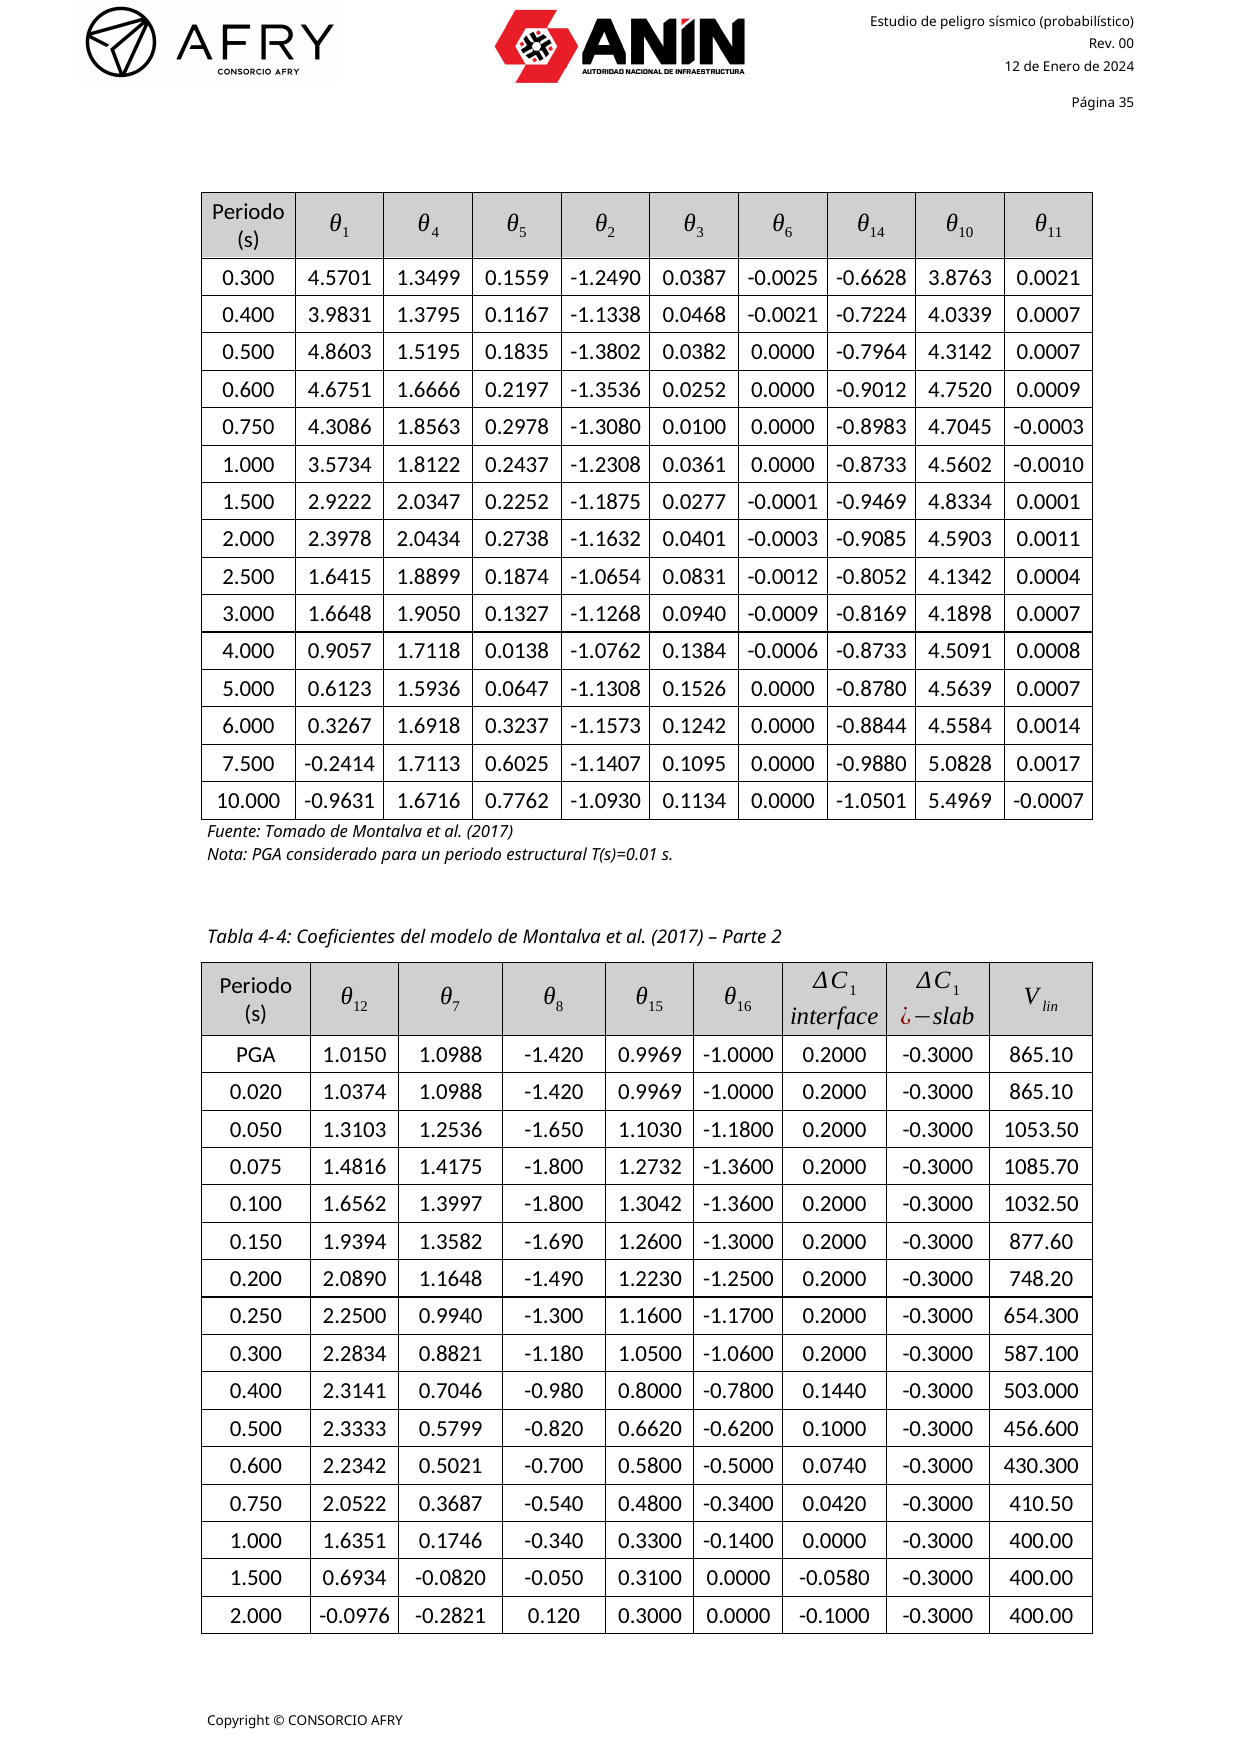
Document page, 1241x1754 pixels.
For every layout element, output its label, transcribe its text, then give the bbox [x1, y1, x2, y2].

table_cell 0.1095 [650, 745, 738, 781]
table_cell 0.4800 [606, 1485, 693, 1521]
table_cell 0.0007 [1005, 595, 1092, 631]
table_cell -1.2490 [562, 259, 649, 295]
table_cell 0.400 [202, 1372, 310, 1409]
table_cell 0.250 [202, 1298, 310, 1334]
table_header [916, 193, 1004, 257]
table_cell -1.0501 [828, 782, 915, 818]
table_cell 3.5734 [296, 446, 383, 482]
table_cell 0.1327 [473, 595, 561, 631]
table_cell 5.0828 [916, 745, 1004, 781]
table_cell 0.0014 [1005, 707, 1092, 744]
table_cell -1.3600 [694, 1185, 782, 1222]
table_cell 0.2000 [783, 1185, 886, 1222]
table_cell -1.490 [503, 1260, 605, 1296]
table_cell 0.0000 [783, 1522, 886, 1558]
table_cell 4.5602 [916, 446, 1004, 482]
table_cell 1.2536 [399, 1111, 502, 1147]
table_cell 0.750 [202, 408, 295, 444]
table_cell 1.500 [202, 483, 295, 519]
table_cell 1032.50 [990, 1185, 1092, 1222]
table_cell -0.8052 [828, 558, 915, 594]
table_cell 0.9969 [606, 1036, 693, 1072]
table_cell -0.3000 [887, 1260, 989, 1296]
table_cell 0.2000 [783, 1148, 886, 1184]
table_cell -1.0930 [562, 782, 649, 818]
table_cell -1.300 [503, 1298, 605, 1334]
table_cell 2.0890 [311, 1260, 398, 1296]
table_header [503, 963, 605, 1035]
table_cell 1.5936 [384, 670, 472, 706]
table_cell -1.3000 [694, 1223, 782, 1259]
table_cell 1.000 [202, 446, 295, 482]
table_cell 0.0000 [739, 670, 827, 706]
table_cell 0.0138 [473, 633, 561, 669]
table_cell 0.0000 [739, 707, 827, 744]
table_cell 0.8000 [606, 1372, 693, 1409]
table_cell -1.420 [503, 1036, 605, 1072]
table_cell 4.6751 [296, 371, 383, 407]
table_cell -0.3000 [887, 1559, 989, 1596]
table_cell 4.1898 [916, 595, 1004, 631]
table_cell -0.3000 [887, 1298, 989, 1334]
table_cell 10.000 [202, 782, 295, 818]
table_cell 7.500 [202, 745, 295, 781]
table_cell 456.600 [990, 1410, 1092, 1446]
table_header [606, 963, 693, 1035]
table_cell 0.750 [202, 1485, 310, 1521]
table_cell 1.1648 [399, 1260, 502, 1296]
table_cell 0.5800 [606, 1447, 693, 1483]
table_cell -1.1268 [562, 595, 649, 631]
table_cell -1.1573 [562, 707, 649, 744]
table_cell 1.500 [202, 1559, 310, 1596]
table_cell -1.180 [503, 1335, 605, 1371]
table_cell 0.2000 [783, 1335, 886, 1371]
table_header [694, 963, 782, 1035]
table_cell -0.8844 [828, 707, 915, 744]
table_cell -0.820 [503, 1410, 605, 1446]
table_cell 1.3795 [384, 296, 472, 332]
table_cell 0.075 [202, 1148, 310, 1184]
table_cell -1.3802 [562, 333, 649, 370]
table_cell -0.9012 [828, 371, 915, 407]
table_cell 0.0382 [650, 333, 738, 370]
table_cell 0.0000 [739, 745, 827, 781]
table_header [887, 963, 989, 1035]
table_cell -0.0009 [739, 595, 827, 631]
table_cell -0.0820 [399, 1559, 502, 1596]
table_cell 430.300 [990, 1447, 1092, 1483]
table_cell 2.0522 [311, 1485, 398, 1521]
table_cell 4.5903 [916, 520, 1004, 557]
table_cell 0.1440 [783, 1372, 886, 1409]
table_cell 0.1835 [473, 333, 561, 370]
table_cell 5.4969 [916, 782, 1004, 818]
table_cell 1.0500 [606, 1335, 693, 1371]
table_cell 0.9057 [296, 633, 383, 669]
table_cell 4.000 [202, 633, 295, 669]
table_cell 0.0361 [650, 446, 738, 482]
table_cell 0.0008 [1005, 633, 1092, 669]
table_cell 1.8122 [384, 446, 472, 482]
table_cell -0.3000 [887, 1410, 989, 1446]
table_cell 1.0150 [311, 1036, 398, 1072]
table_cell -0.0001 [739, 483, 827, 519]
table_cell 0.2252 [473, 483, 561, 519]
table_cell -0.050 [503, 1559, 605, 1596]
table_cell 0.1559 [473, 259, 561, 295]
table_header [384, 193, 472, 257]
table_cell 865.10 [990, 1036, 1092, 1072]
table_cell 1.8563 [384, 408, 472, 444]
table_cell 0.0387 [650, 259, 738, 295]
table_cell 0.0007 [1005, 333, 1092, 370]
table_cell -0.3000 [887, 1223, 989, 1259]
table_cell 4.5639 [916, 670, 1004, 706]
table_cell 410.50 [990, 1485, 1092, 1521]
table_cell -0.3000 [887, 1148, 989, 1184]
table_cell 865.10 [990, 1073, 1092, 1109]
table_cell 0.3267 [296, 707, 383, 744]
table_cell -0.9631 [296, 782, 383, 818]
table_cell 0.8821 [399, 1335, 502, 1371]
table_cell 1085.70 [990, 1148, 1092, 1184]
table_header [1005, 193, 1092, 257]
table_cell -0.8983 [828, 408, 915, 444]
table_cell 0.050 [202, 1111, 310, 1147]
table_cell 0.0252 [650, 371, 738, 407]
table_cell 0.6123 [296, 670, 383, 706]
table_cell -0.3000 [887, 1597, 989, 1633]
table_cell 1.2732 [606, 1148, 693, 1184]
table_cell 0.0001 [1005, 483, 1092, 519]
table_cell 0.5799 [399, 1410, 502, 1446]
table_cell 1.0374 [311, 1073, 398, 1109]
table_cell -0.3000 [887, 1073, 989, 1109]
table_cell -0.6628 [828, 259, 915, 295]
table_cell 4.1342 [916, 558, 1004, 594]
table_cell -0.8733 [828, 633, 915, 669]
table_cell 1.4816 [311, 1148, 398, 1184]
table_cell 1.1030 [606, 1111, 693, 1147]
table_cell 0.1167 [473, 296, 561, 332]
table_cell -1.0000 [694, 1073, 782, 1109]
table_cell 2.3978 [296, 520, 383, 557]
table_cell 0.2000 [783, 1111, 886, 1147]
table_cell 0.2738 [473, 520, 561, 557]
table_cell 0.1000 [783, 1410, 886, 1446]
table_cell -0.0012 [739, 558, 827, 594]
table_cell -1.1632 [562, 520, 649, 557]
table_cell 0.400 [202, 296, 295, 332]
table_cell 1.3582 [399, 1223, 502, 1259]
table_cell 1.7118 [384, 633, 472, 669]
table_cell -0.3000 [887, 1372, 989, 1409]
table_cell 0.300 [202, 1335, 310, 1371]
table_cell -0.3000 [887, 1447, 989, 1483]
table_cell 0.7762 [473, 782, 561, 818]
table_cell 1.8899 [384, 558, 472, 594]
table_cell 1.2600 [606, 1223, 693, 1259]
table_cell 503.000 [990, 1372, 1092, 1409]
table_cell 0.0011 [1005, 520, 1092, 557]
table_cell -1.3080 [562, 408, 649, 444]
table_header [296, 193, 383, 257]
table_cell 0.2000 [783, 1298, 886, 1334]
table_cell 3.8763 [916, 259, 1004, 295]
table_cell 2.000 [202, 1597, 310, 1633]
table_cell 0.300 [202, 259, 295, 295]
table_cell 1.1600 [606, 1298, 693, 1334]
table_cell -1.2500 [694, 1260, 782, 1296]
table_cell -1.0600 [694, 1335, 782, 1371]
table_cell 2.2834 [311, 1335, 398, 1371]
table_cell 0.3100 [606, 1559, 693, 1596]
table_header [562, 193, 649, 257]
table_cell 2.2342 [311, 1447, 398, 1483]
table_cell -0.0976 [311, 1597, 398, 1633]
table_cell -0.0003 [1005, 408, 1092, 444]
table_cell 3.9831 [296, 296, 383, 332]
table_cell 0.9969 [606, 1073, 693, 1109]
table_cell 1.4175 [399, 1148, 502, 1184]
table_cell 3.000 [202, 595, 295, 631]
table_cell 0.2978 [473, 408, 561, 444]
table_cell -1.650 [503, 1111, 605, 1147]
table_cell 0.0000 [739, 333, 827, 370]
table_cell 877.60 [990, 1223, 1092, 1259]
table_cell 400.00 [990, 1522, 1092, 1558]
table_cell 1.6351 [311, 1522, 398, 1558]
table_cell 0.0009 [1005, 371, 1092, 407]
table_cell 0.0000 [739, 782, 827, 818]
table_header Periodo (s) [202, 193, 295, 257]
table_cell 0.3000 [606, 1597, 693, 1633]
table_cell 2.000 [202, 520, 295, 557]
table_cell -1.420 [503, 1073, 605, 1109]
table_cell 0.2000 [783, 1036, 886, 1072]
table_cell 4.5091 [916, 633, 1004, 669]
table_cell 2.3333 [311, 1410, 398, 1446]
table_cell 4.7045 [916, 408, 1004, 444]
table_cell 0.0831 [650, 558, 738, 594]
table_cell 1.6716 [384, 782, 472, 818]
table_cell 1.9050 [384, 595, 472, 631]
table_cell 0.5021 [399, 1447, 502, 1483]
table_header [473, 193, 561, 257]
table_cell -0.7964 [828, 333, 915, 370]
table_cell 1.000 [202, 1522, 310, 1558]
table_cell -1.0762 [562, 633, 649, 669]
table_cell 2.9222 [296, 483, 383, 519]
table_cell 654.300 [990, 1298, 1092, 1334]
table_cell -0.9085 [828, 520, 915, 557]
table_cell -1.0000 [694, 1036, 782, 1072]
table_cell 4.0339 [916, 296, 1004, 332]
table_cell -1.3600 [694, 1148, 782, 1184]
table_cell -1.2308 [562, 446, 649, 482]
table_cell 0.3300 [606, 1522, 693, 1558]
table_cell 748.20 [990, 1260, 1092, 1296]
table_cell 1.2230 [606, 1260, 693, 1296]
table_cell -0.540 [503, 1485, 605, 1521]
table_cell 0.0100 [650, 408, 738, 444]
table_cell 4.7520 [916, 371, 1004, 407]
table_cell -0.0021 [739, 296, 827, 332]
table_cell -0.0007 [1005, 782, 1092, 818]
table_cell 0.0420 [783, 1485, 886, 1521]
table_cell 4.3142 [916, 333, 1004, 370]
table_cell 0.0468 [650, 296, 738, 332]
table_cell 0.2437 [473, 446, 561, 482]
table_cell 1.6562 [311, 1185, 398, 1222]
table_cell -0.1000 [783, 1597, 886, 1633]
table_header [783, 963, 886, 1035]
table_cell -0.980 [503, 1372, 605, 1409]
table_cell 4.5584 [916, 707, 1004, 744]
table_cell 0.1242 [650, 707, 738, 744]
table_cell 0.500 [202, 1410, 310, 1446]
text Nota: PGA considerado para un periodo estructural T(s)=0.01 s. [207, 842, 1033, 865]
table_cell -1.0654 [562, 558, 649, 594]
text Fuente: Tomado de Montalva et al. (2017) [207, 820, 1033, 842]
table_cell -0.0006 [739, 633, 827, 669]
table_cell 1.3499 [384, 259, 472, 295]
table_header [990, 963, 1092, 1035]
table_cell 0.020 [202, 1073, 310, 1109]
table_cell 0.1526 [650, 670, 738, 706]
table_cell -1.800 [503, 1185, 605, 1222]
table_cell 1.3997 [399, 1185, 502, 1222]
table_cell 1.0988 [399, 1036, 502, 1072]
table_cell 1.7113 [384, 745, 472, 781]
table_cell 0.0000 [694, 1559, 782, 1596]
table_cell 0.0277 [650, 483, 738, 519]
table_cell 0.0007 [1005, 296, 1092, 332]
table_cell -0.0003 [739, 520, 827, 557]
table_cell -0.8780 [828, 670, 915, 706]
table_cell -0.0580 [783, 1559, 886, 1596]
table_cell 1.6666 [384, 371, 472, 407]
table_cell 5.000 [202, 670, 295, 706]
table_cell 0.0000 [739, 371, 827, 407]
table_header [650, 193, 738, 257]
table_cell 1.6648 [296, 595, 383, 631]
table_cell -1.3536 [562, 371, 649, 407]
table_cell 0.0401 [650, 520, 738, 557]
table_cell -0.0010 [1005, 446, 1092, 482]
table_cell 0.0647 [473, 670, 561, 706]
table_cell -1.800 [503, 1148, 605, 1184]
table_cell 0.1746 [399, 1522, 502, 1558]
table_header [828, 193, 915, 257]
table_cell 1053.50 [990, 1111, 1092, 1147]
table_cell -0.2414 [296, 745, 383, 781]
table_cell -1.690 [503, 1223, 605, 1259]
table_cell PGA [202, 1036, 310, 1072]
table_cell 0.2000 [783, 1223, 886, 1259]
table_cell 0.2000 [783, 1073, 886, 1109]
table_cell 0.6025 [473, 745, 561, 781]
table_cell -0.8733 [828, 446, 915, 482]
table_cell 0.6934 [311, 1559, 398, 1596]
table_cell 0.200 [202, 1260, 310, 1296]
table_header [399, 963, 502, 1035]
table_cell -0.8169 [828, 595, 915, 631]
table_cell 0.9940 [399, 1298, 502, 1334]
table_cell 2.0347 [384, 483, 472, 519]
table_cell 0.0000 [694, 1597, 782, 1633]
table_cell -1.1700 [694, 1298, 782, 1334]
table_cell 6.000 [202, 707, 295, 744]
table_cell 587.100 [990, 1335, 1092, 1371]
table_cell 0.3687 [399, 1485, 502, 1521]
table_cell 0.2197 [473, 371, 561, 407]
table_cell -0.3000 [887, 1485, 989, 1521]
table_cell -0.340 [503, 1522, 605, 1558]
table_cell 1.9394 [311, 1223, 398, 1259]
table_cell 0.150 [202, 1223, 310, 1259]
table_cell 0.3237 [473, 707, 561, 744]
table_cell 4.3086 [296, 408, 383, 444]
table_cell -0.0025 [739, 259, 827, 295]
table_cell 0.1384 [650, 633, 738, 669]
table_cell 0.500 [202, 333, 295, 370]
table_cell 1.6415 [296, 558, 383, 594]
table_cell -1.1800 [694, 1111, 782, 1147]
table_cell -0.3000 [887, 1335, 989, 1371]
table_cell 4.5701 [296, 259, 383, 295]
table_cell -0.3000 [887, 1185, 989, 1222]
table_cell 0.0000 [739, 446, 827, 482]
table_cell -0.3000 [887, 1036, 989, 1072]
picture [76, 0, 343, 83]
table_header Periodo (s) [202, 963, 310, 1035]
table_cell -1.1875 [562, 483, 649, 519]
table_cell 0.1874 [473, 558, 561, 594]
table_cell -0.3000 [887, 1522, 989, 1558]
table_cell 400.00 [990, 1597, 1092, 1633]
table_cell -0.700 [503, 1447, 605, 1483]
table_cell 0.600 [202, 371, 295, 407]
table_header [739, 193, 827, 257]
table_cell 0.0004 [1005, 558, 1092, 594]
table_cell 1.6918 [384, 707, 472, 744]
table_cell 0.100 [202, 1185, 310, 1222]
table_cell 0.0940 [650, 595, 738, 631]
table_cell -0.6200 [694, 1410, 782, 1446]
table_cell -1.1308 [562, 670, 649, 706]
picture [493, 7, 747, 85]
table_cell 0.2000 [783, 1260, 886, 1296]
table_cell -0.7800 [694, 1372, 782, 1409]
table_cell 1.3103 [311, 1111, 398, 1147]
table_cell 400.00 [990, 1559, 1092, 1596]
table_cell -0.5000 [694, 1447, 782, 1483]
table_cell 4.8334 [916, 483, 1004, 519]
table_cell 1.5195 [384, 333, 472, 370]
table_cell -0.3400 [694, 1485, 782, 1521]
table_cell 2.3141 [311, 1372, 398, 1409]
table_cell 0.0021 [1005, 259, 1092, 295]
table_cell 0.0017 [1005, 745, 1092, 781]
table_cell 0.1134 [650, 782, 738, 818]
table_cell 0.0007 [1005, 670, 1092, 706]
table_cell 0.0000 [739, 408, 827, 444]
table_cell 2.500 [202, 558, 295, 594]
table_header [311, 963, 398, 1035]
table_cell -0.2821 [399, 1597, 502, 1633]
table_cell -0.1400 [694, 1522, 782, 1558]
table_cell 1.3042 [606, 1185, 693, 1222]
table_cell 4.8603 [296, 333, 383, 370]
table_cell -1.1407 [562, 745, 649, 781]
table_cell -1.1338 [562, 296, 649, 332]
table_cell 2.0434 [384, 520, 472, 557]
table_cell 0.600 [202, 1447, 310, 1483]
table_cell -0.9880 [828, 745, 915, 781]
table_cell 2.2500 [311, 1298, 398, 1334]
table_cell 1.0988 [399, 1073, 502, 1109]
table_cell -0.7224 [828, 296, 915, 332]
table_cell -0.3000 [887, 1111, 989, 1147]
table_cell 0.6620 [606, 1410, 693, 1446]
table_cell -0.9469 [828, 483, 915, 519]
table_cell 0.120 [503, 1597, 605, 1633]
table_cell 0.0740 [783, 1447, 886, 1483]
table_cell 0.7046 [399, 1372, 502, 1409]
